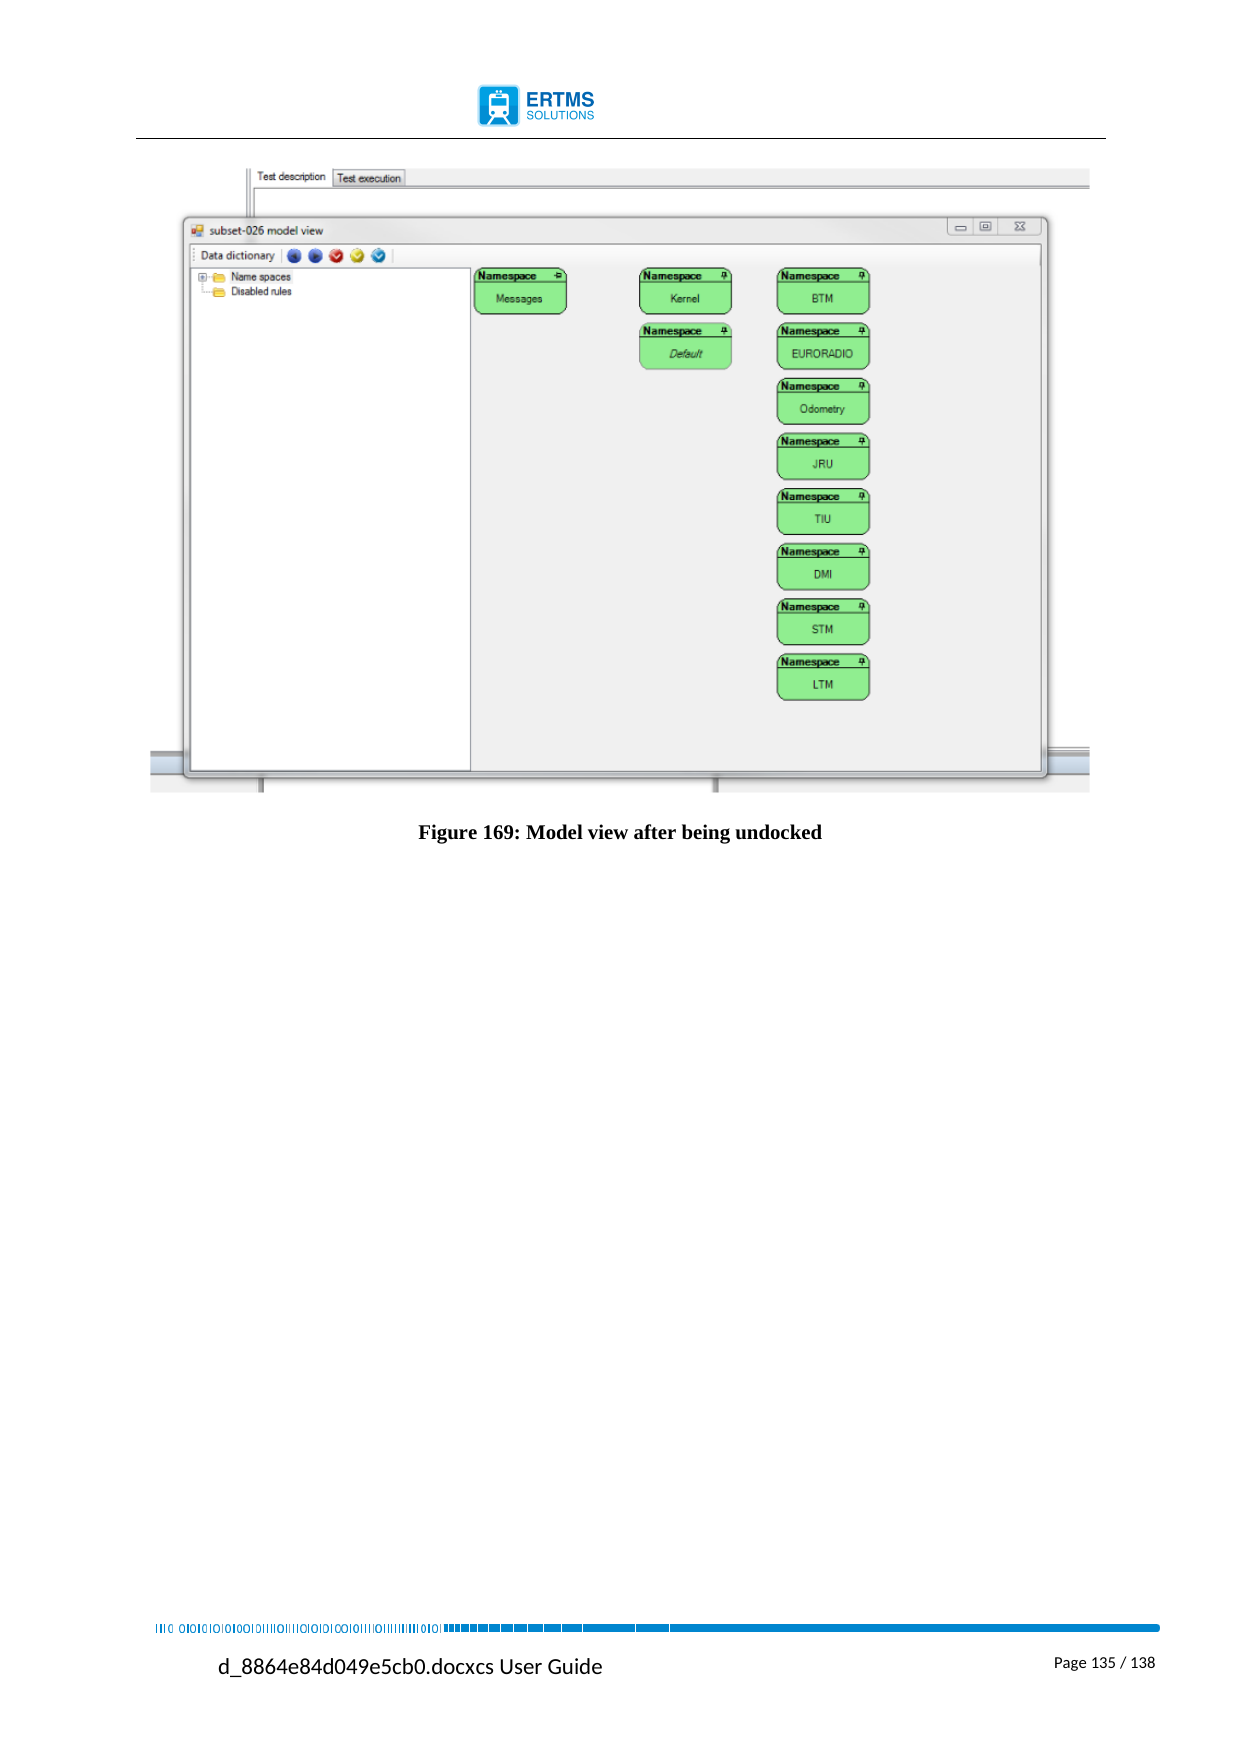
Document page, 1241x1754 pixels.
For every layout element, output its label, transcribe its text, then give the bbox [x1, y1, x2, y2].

text Figure 169: Model view after being undocked [148, 820, 1093, 844]
picture [156, 1624, 1160, 1633]
picture [466, 73, 605, 138]
